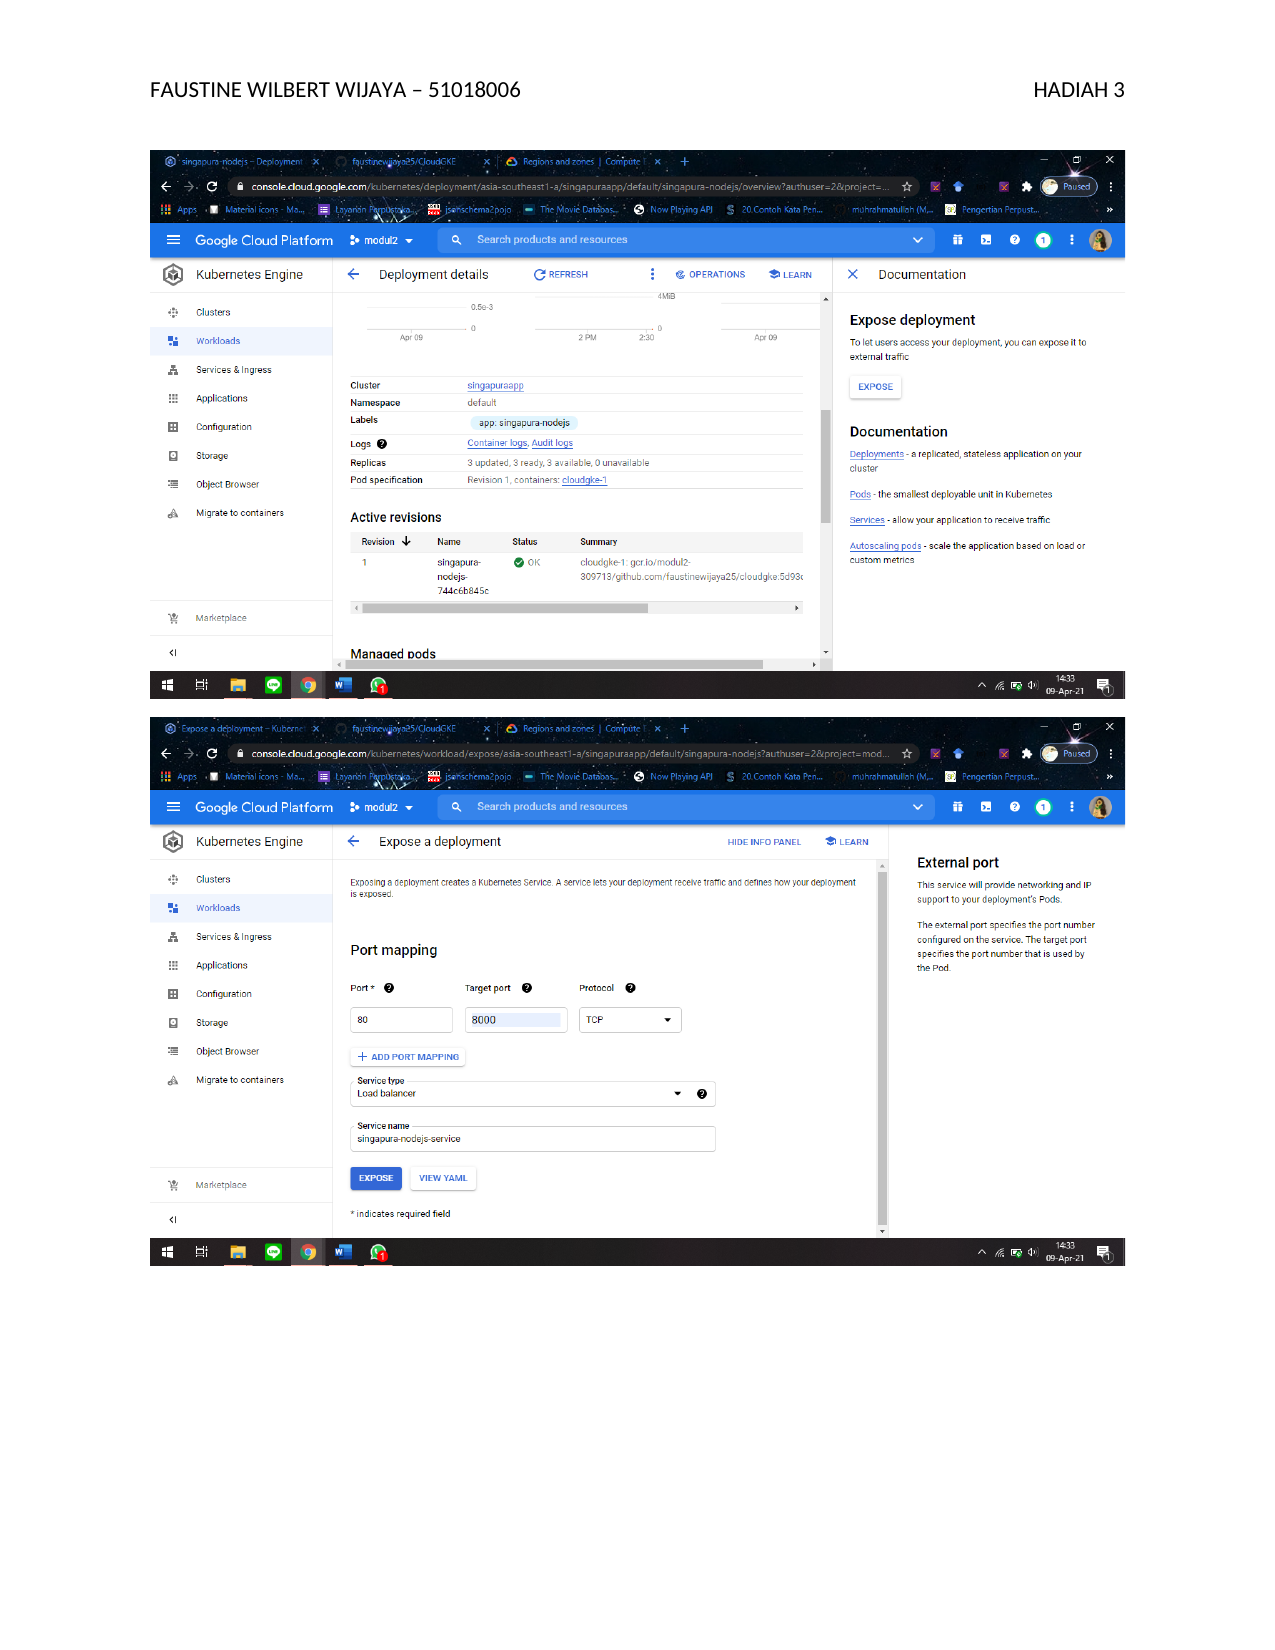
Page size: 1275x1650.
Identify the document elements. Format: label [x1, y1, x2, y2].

picture [150, 150, 1125, 699]
picture [150, 717, 1125, 1266]
